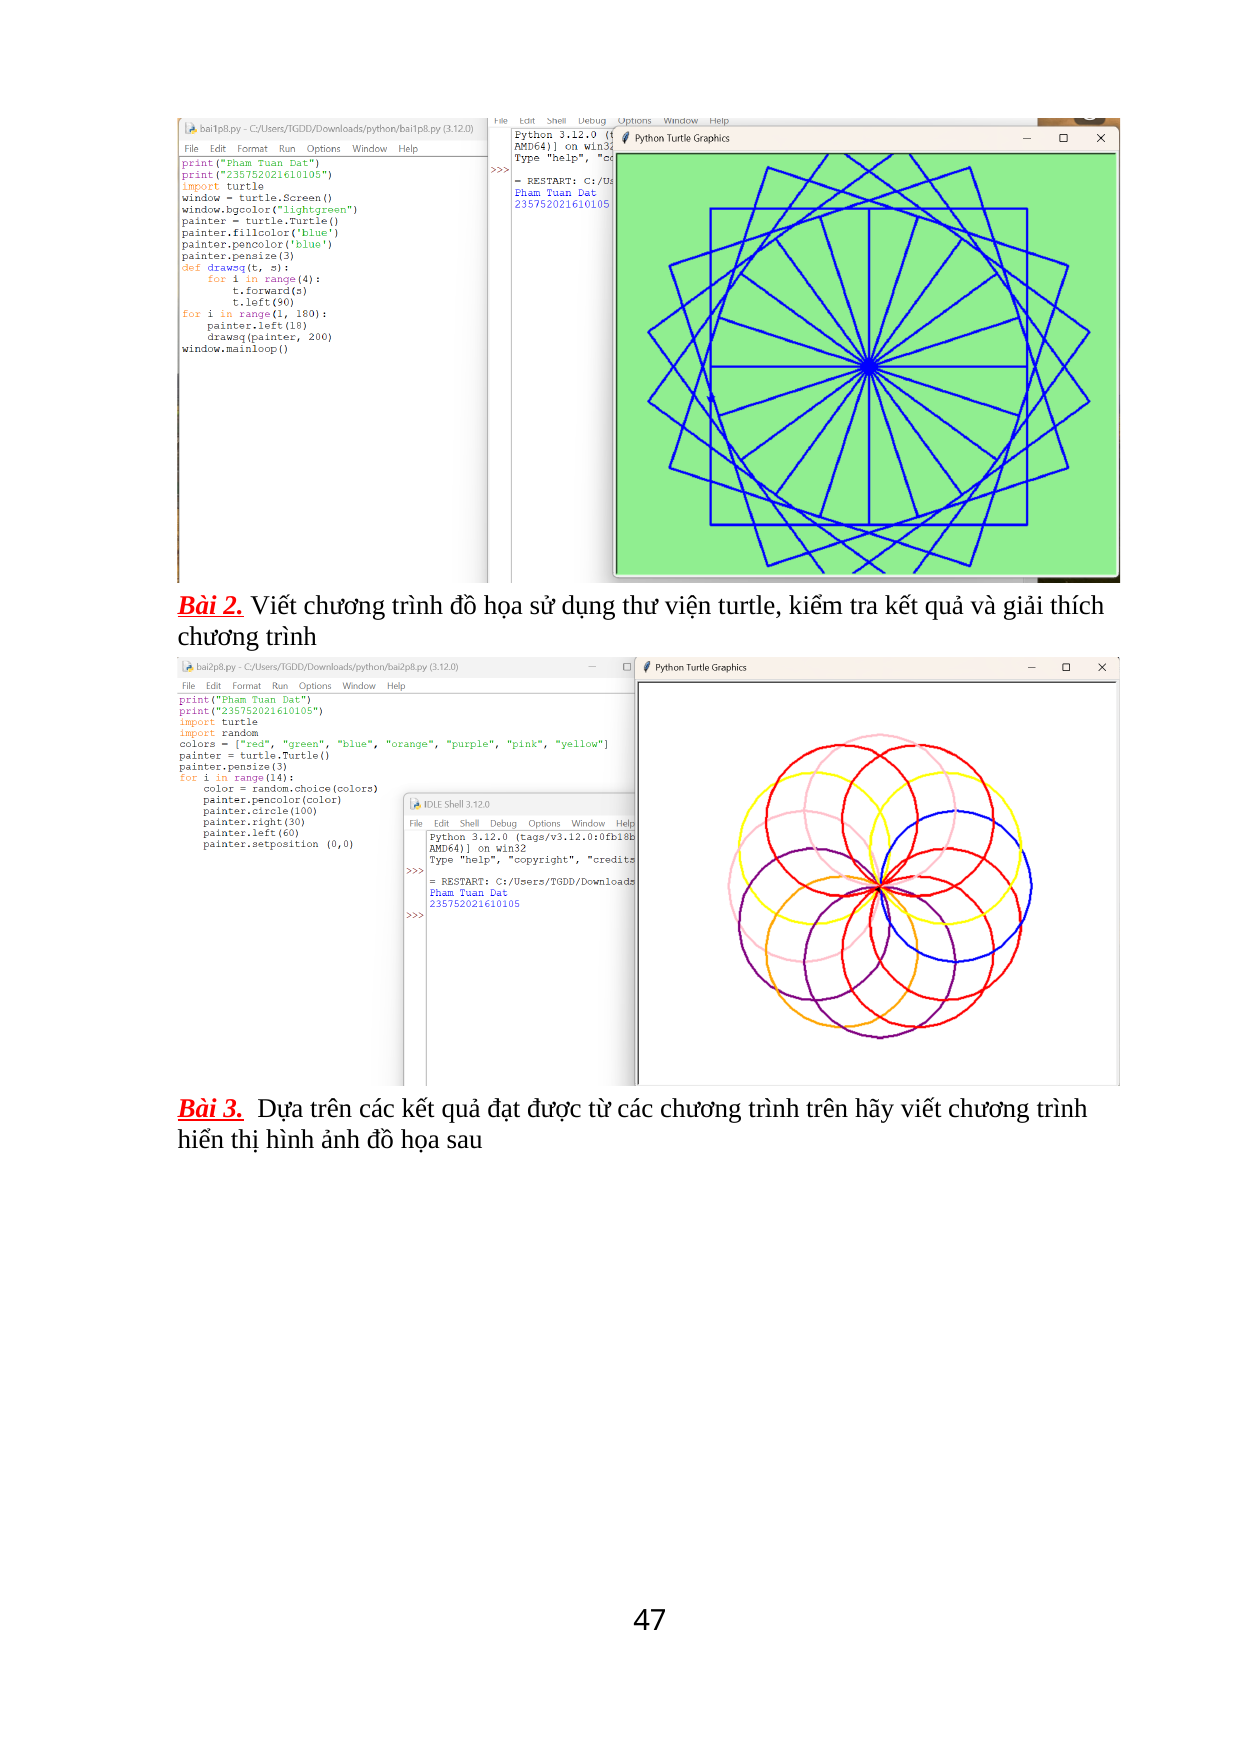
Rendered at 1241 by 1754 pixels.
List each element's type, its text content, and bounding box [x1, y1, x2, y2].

picture [177, 118, 1121, 583]
text Bài 2. Viết chương trình đồ họa sử dụng thư viện turtle, kiểm tra kết quả và giải thích chương trình [177, 589, 1122, 651]
picture [177, 657, 1120, 1086]
text Bài 3. Dựa trên các kết quả đạt được từ các chương trình trên hãy viết chương trình hiển thị hình ảnh đồ họa sau [177, 1092, 1122, 1154]
